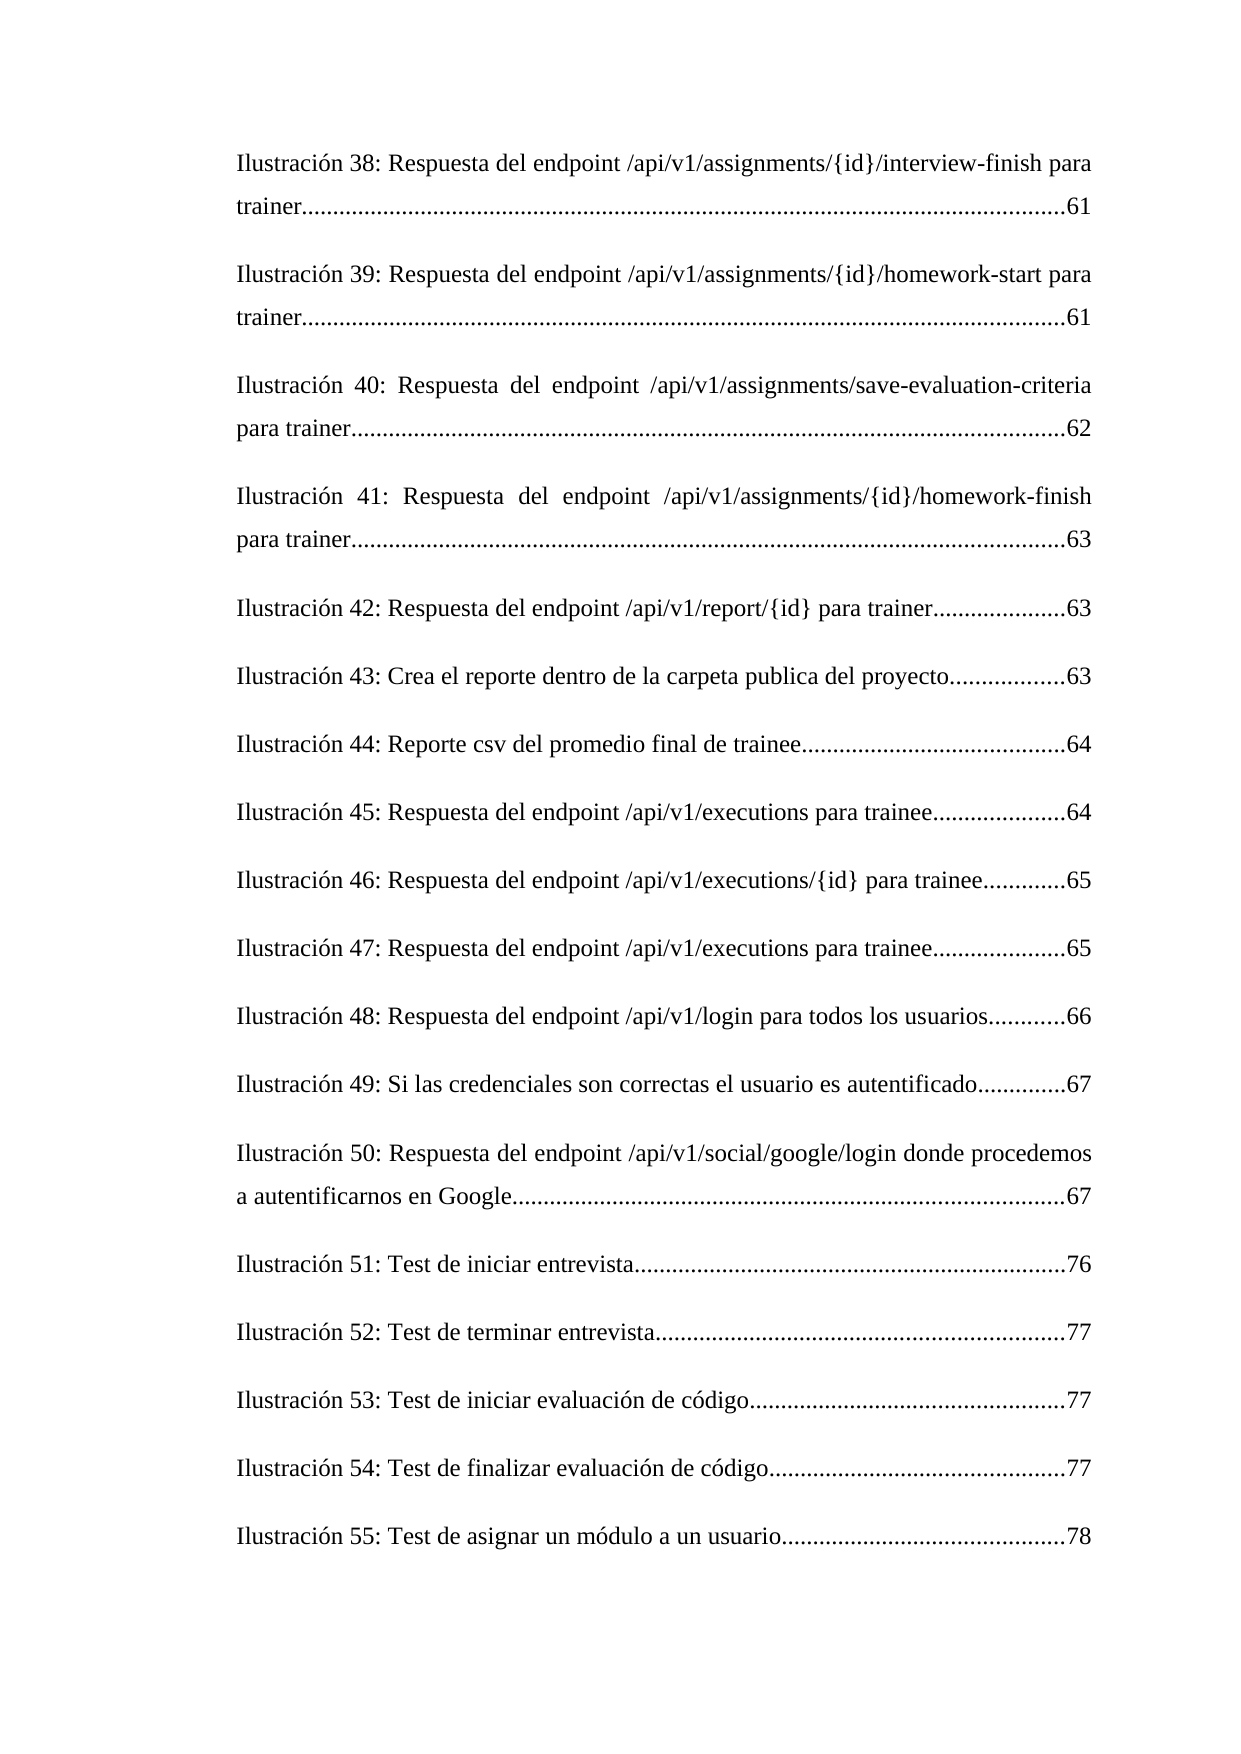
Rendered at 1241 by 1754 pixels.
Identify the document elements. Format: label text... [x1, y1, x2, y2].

text Ilustración 47: Respuesta del endpoint /api/v1/executions para trainee 65 [236, 933, 1092, 962]
text Ilustración 54: Test de finalizar evaluación de código 77 [236, 1453, 1092, 1482]
text Ilustración 41: Respuesta del endpoint /api/v1/assignments/{id}/homework-finish para trainer 63 [236, 481, 1092, 553]
text Ilustración 53: Test de iniciar evaluación de código 77 [236, 1385, 1092, 1414]
text Ilustración 38: Respuesta del endpoint /api/v1/assignments/{id}/interview-finish para trainer 61 [236, 148, 1092, 219]
text Ilustración 49: Si las credenciales son correctas el usuario es autentificado 67 [236, 1069, 1092, 1098]
text Ilustración 43: Crea el reporte dentro de la carpeta publica del proyecto 63 [236, 661, 1092, 689]
text Ilustración 48: Respuesta del endpoint /api/v1/login para todos los usuarios 66 [236, 1001, 1092, 1030]
text Ilustración 55: Test de asignar un módulo a un usuario 78 [236, 1521, 1092, 1550]
text Ilustración 42: Respuesta del endpoint /api/v1/report/{id} para trainer 63 [236, 593, 1092, 621]
text Ilustración 44: Reporte csv del promedio final de trainee 64 [236, 729, 1092, 758]
text Ilustración 40: Respuesta del endpoint /api/v1/assignments/save-evaluation-criteria para trainer 62 [236, 370, 1092, 442]
text Ilustración 46: Respuesta del endpoint /api/v1/executions/{id} para trainee 65 [236, 865, 1092, 894]
text Ilustración 52: Test de terminar entrevista 77 [236, 1317, 1092, 1346]
text Ilustración 45: Respuesta del endpoint /api/v1/executions para trainee 64 [236, 797, 1092, 826]
text Ilustración 51: Test de iniciar entrevista 76 [236, 1249, 1092, 1278]
text Ilustración 39: Respuesta del endpoint /api/v1/assignments/{id}/homework-start para trainer 61 [236, 259, 1092, 331]
text Ilustración 50: Respuesta del endpoint /api/v1/social/google/login donde procedemos a autentificarnos en Google 67 [236, 1138, 1092, 1209]
